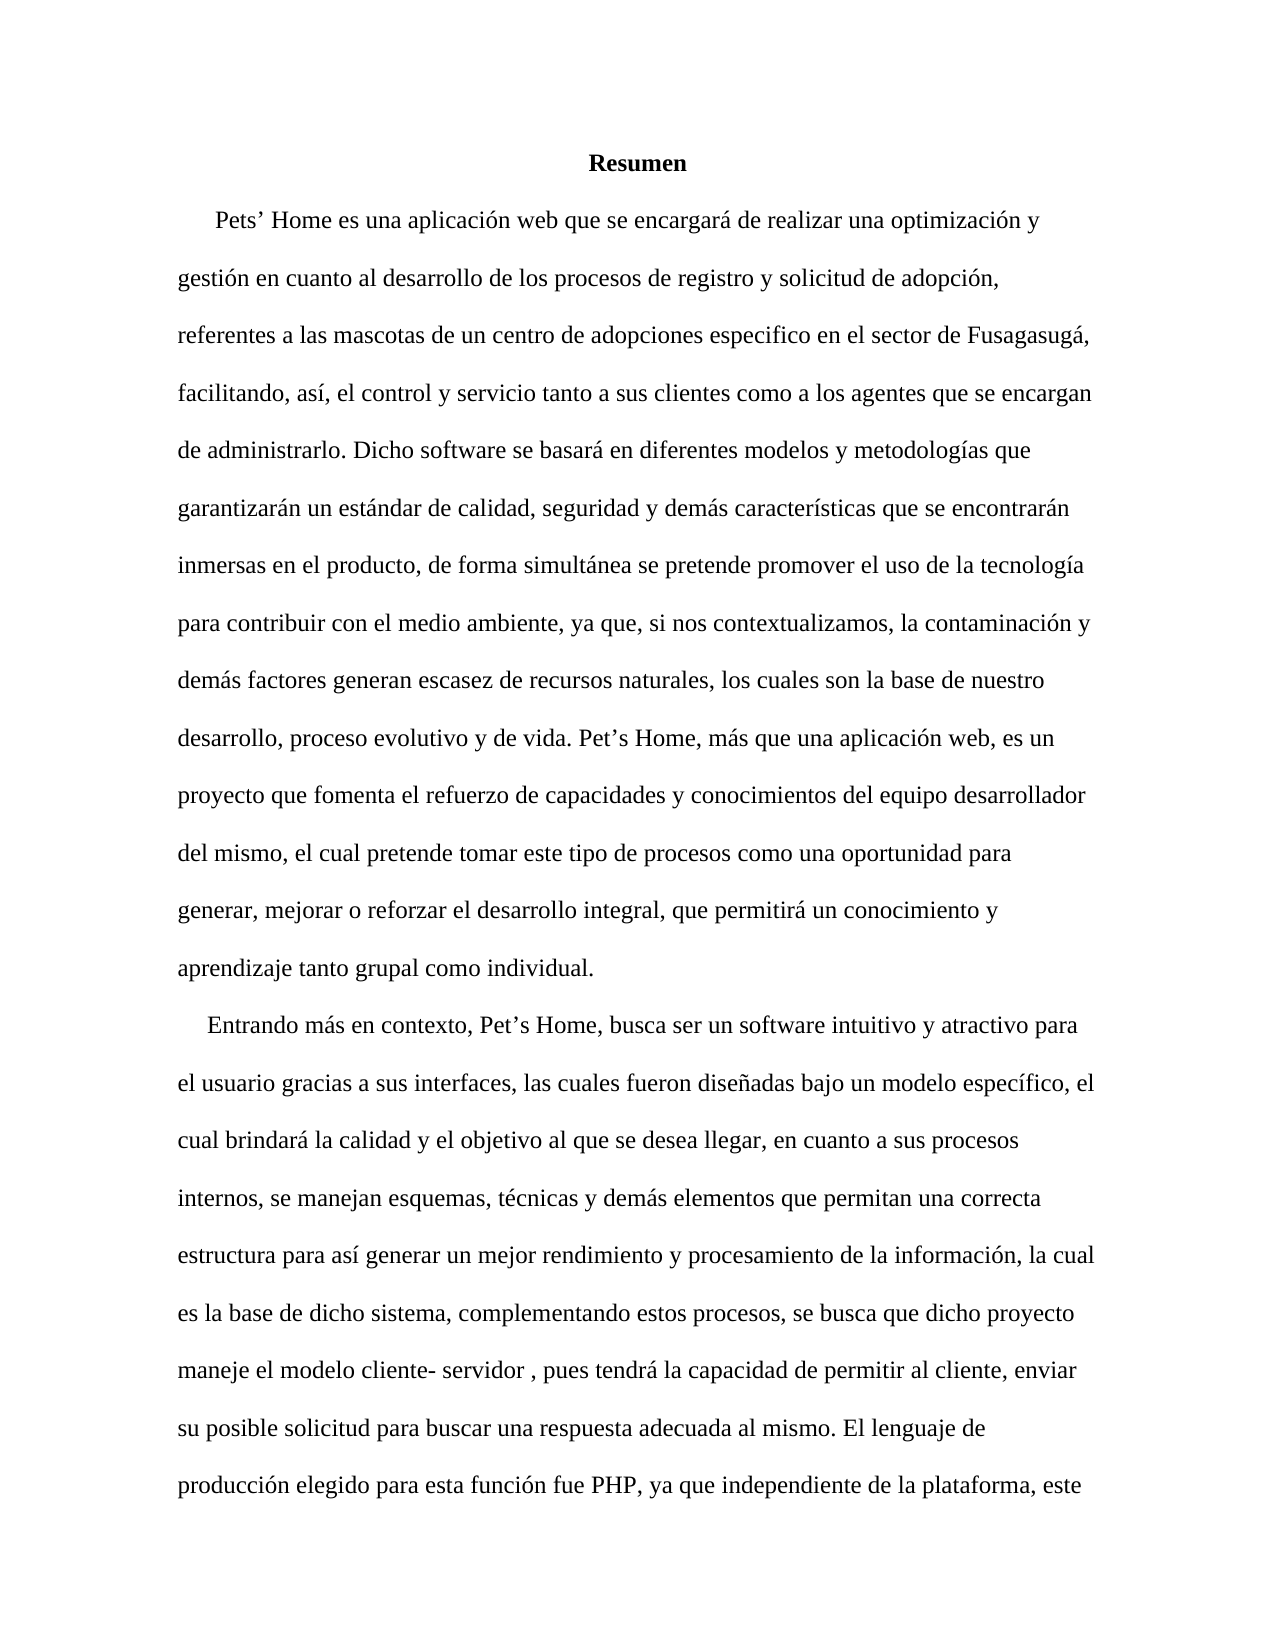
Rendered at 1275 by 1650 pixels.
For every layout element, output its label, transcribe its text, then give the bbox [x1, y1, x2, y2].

text Resumen [177, 148, 1098, 176]
text Pets’ Home es una aplicación web que se encargará de realizar una optimización y gestión en cuanto al desarrollo de los procesos de registro y solicitud de adopción, referentes a las mascotas de un centro de adopciones especifico en el sector de Fusagasugá, facilitando, así, el control y servicio tanto a sus clientes como a los agentes que se encargan de administrarlo. Dicho software se basará en diferentes modelos y metodologías que garantizarán un estándar de calidad, seguridad y demás características que se encontrarán inmersas en el producto, de forma simultánea se pretende promover el uso de la tecnología para contribuir con el medio ambiente, ya que, si nos contextualizamos, la contaminación y demás factores generan escasez de recursos naturales, los cuales son la base de nuestro desarrollo, proceso evolutivo y de vida. Pet’s Home, más que una aplicación web, es un proyecto que fomenta el refuerzo de capacidades y conocimientos del equipo desarrollador del mismo, el cual pretende tomar este tipo de procesos como una oportunidad para generar, mejorar o reforzar el desarrollo integral, que permitirá un conocimiento y aprendizaje tanto grupal como individual. [177, 205, 1098, 981]
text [177, 1010, 1098, 1499]
